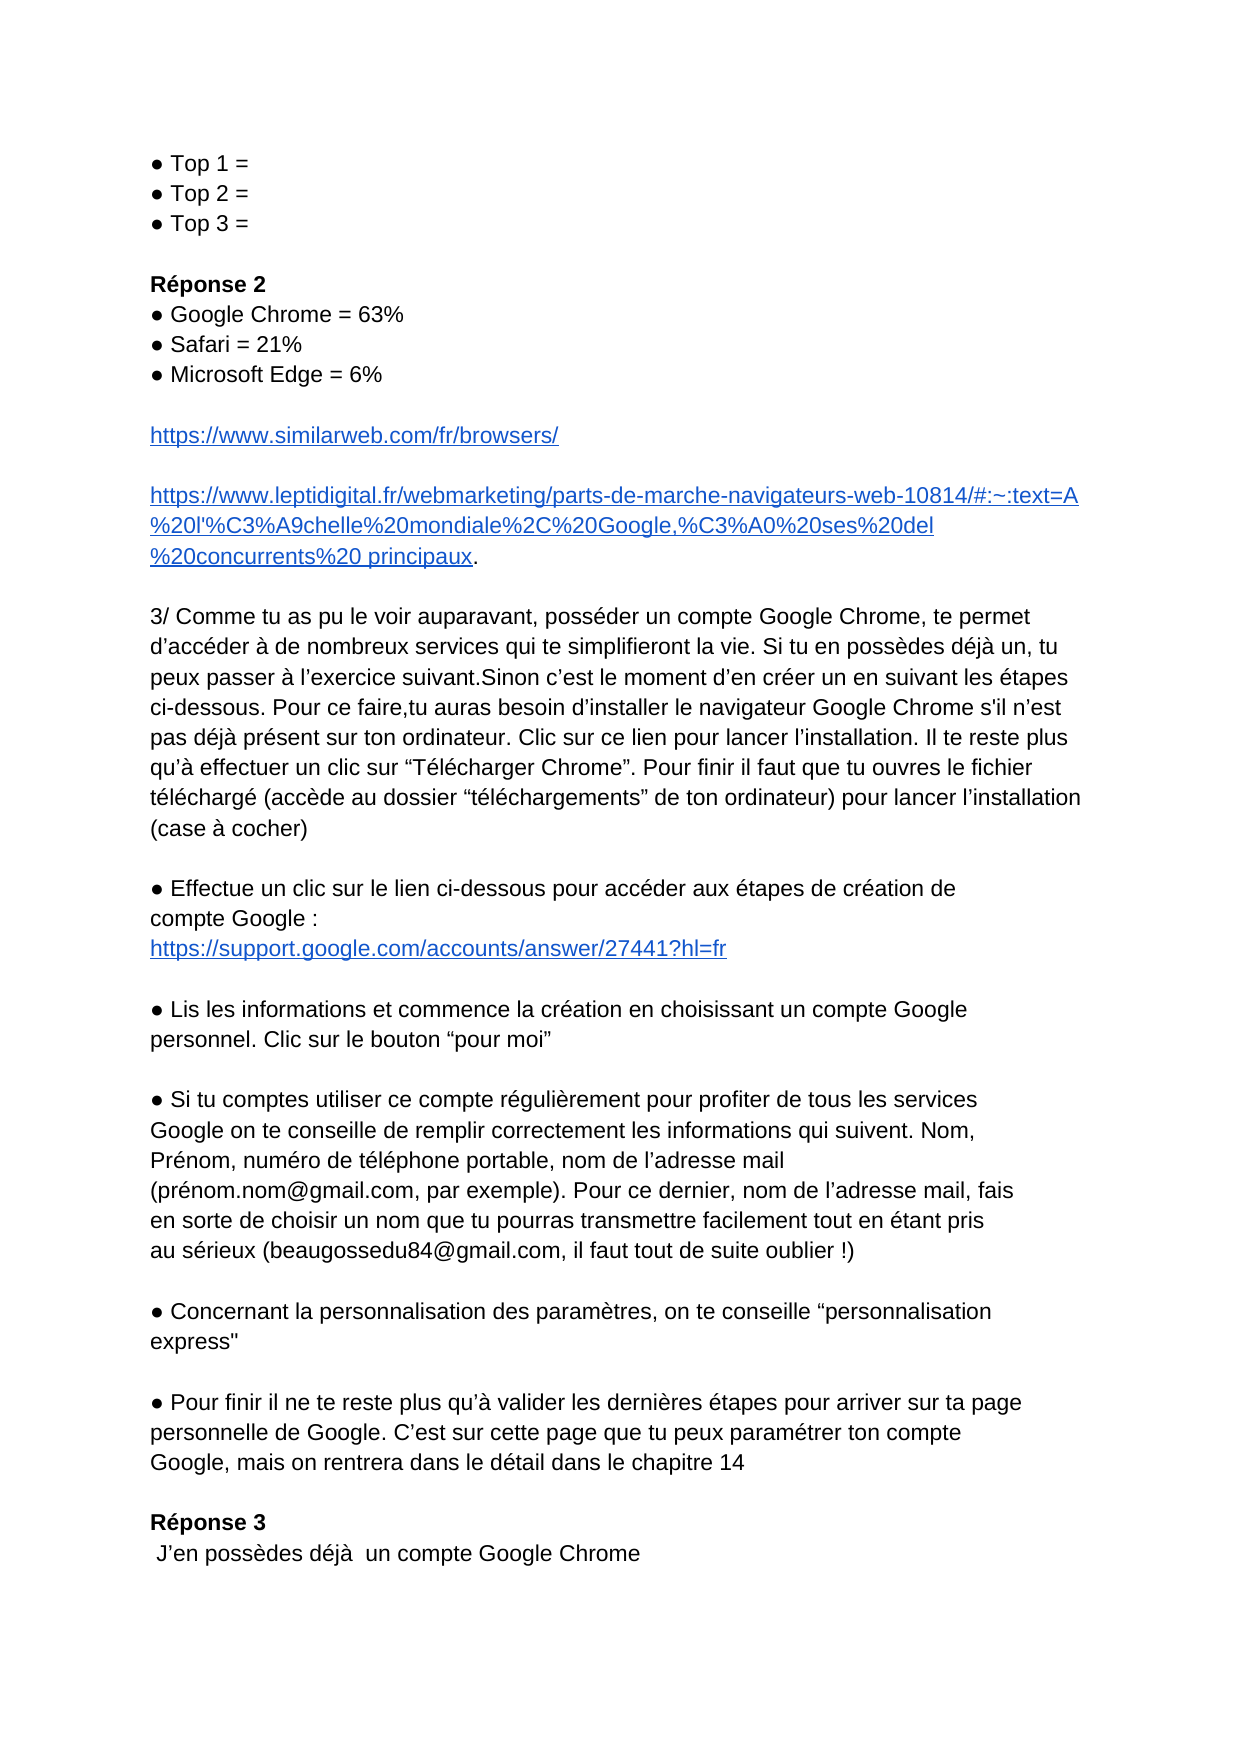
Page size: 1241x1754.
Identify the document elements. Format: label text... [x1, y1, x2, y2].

text 3/ Comme tu as pu le voir auparavant, posséder un compte Google Chrome, te permet [150, 603, 1090, 629]
text J’en possèdes déjà un compte Google Chrome [150, 1539, 1090, 1566]
text ● Top 2 = [150, 180, 1090, 207]
text ● Lis les informations et commence la création en choisissant un compte Google [150, 996, 1090, 1022]
text en sorte de choisir un nom que tu pourras transmettre facilement tout en étant pris [150, 1207, 1090, 1234]
text ● Effectue un clic sur le lien ci-dessous pour accéder aux étapes de création de [150, 875, 1090, 901]
text ● Safari = 21% [150, 331, 1090, 358]
text Prénom, numéro de téléphone portable, nom de l’adresse mail [150, 1147, 1090, 1173]
text (case à cocher) [150, 814, 1090, 841]
text personnelle de Google. C’est sur cette page que tu peux paramétrer ton compte [150, 1419, 1090, 1445]
text ● Microsoft Edge = 6% [150, 361, 1090, 388]
text Google on te conseille de remplir correctement les informations qui suivent. Nom, [150, 1117, 1090, 1143]
text compte Google : [150, 905, 1090, 932]
text ● Top 3 = [150, 210, 1090, 237]
text https://www.similarweb.com/fr/browsers/ [150, 422, 1090, 448]
text au sérieux (beaugossedu84@gmail.com, il faut tout de suite oublier !) [150, 1237, 1090, 1264]
text ● Top 1 = [150, 150, 1090, 176]
text express" [150, 1328, 1090, 1354]
text Réponse 3 [150, 1509, 1090, 1536]
text https://support.google.com/accounts/answer/27441?hl=fr [150, 935, 1090, 962]
text Google, mais on rentrera dans le détail dans le chapitre 14 [150, 1449, 1090, 1475]
text personnel. Clic sur le bouton “pour moi” [150, 1026, 1090, 1052]
text ● Google Chrome = 63% [150, 301, 1090, 327]
text d’accéder à de nombreux services qui te simplifieront la vie. Si tu en possèdes déjà un, tu peux passer à l’exercice suivant.Sinon c’est le moment d’en créer un en suivant les étapes ci-dessous. Pour ce faire,tu auras besoin d’installer le navigateur Google Chrome s'il n’est pas déjà présent sur ton ordinateur. Clic sur ce lien pour lancer l’installation. Il te reste plus qu’à effectuer un clic sur “Télécharger Chrome”. Pour finir il faut que tu ouvres le fichier téléchargé (accède au dossier “téléchargements” de ton ordinateur) pour lancer l’installation [150, 633, 1090, 811]
text https://www.leptidigital.fr/webmarketing/parts-de-marche-navigateurs-web-10814/#:~:text=A%20l'%C3%A9chelle%20mondiale%2C%20Google,%C3%A0%20ses%20del%20concurrents%20 principaux. [150, 482, 1090, 569]
text ● Pour finir il ne te reste plus qu’à valider les dernières étapes pour arriver sur ta page [150, 1388, 1090, 1415]
text Réponse 2 [150, 271, 1090, 297]
text (prénom.nom@gmail.com, par exemple). Pour ce dernier, nom de l’adresse mail, fais [150, 1177, 1090, 1203]
text ● Si tu comptes utiliser ce compte régulièrement pour profiter de tous les services [150, 1086, 1090, 1113]
text ● Concernant la personnalisation des paramètres, on te conseille “personnalisation [150, 1298, 1090, 1324]
